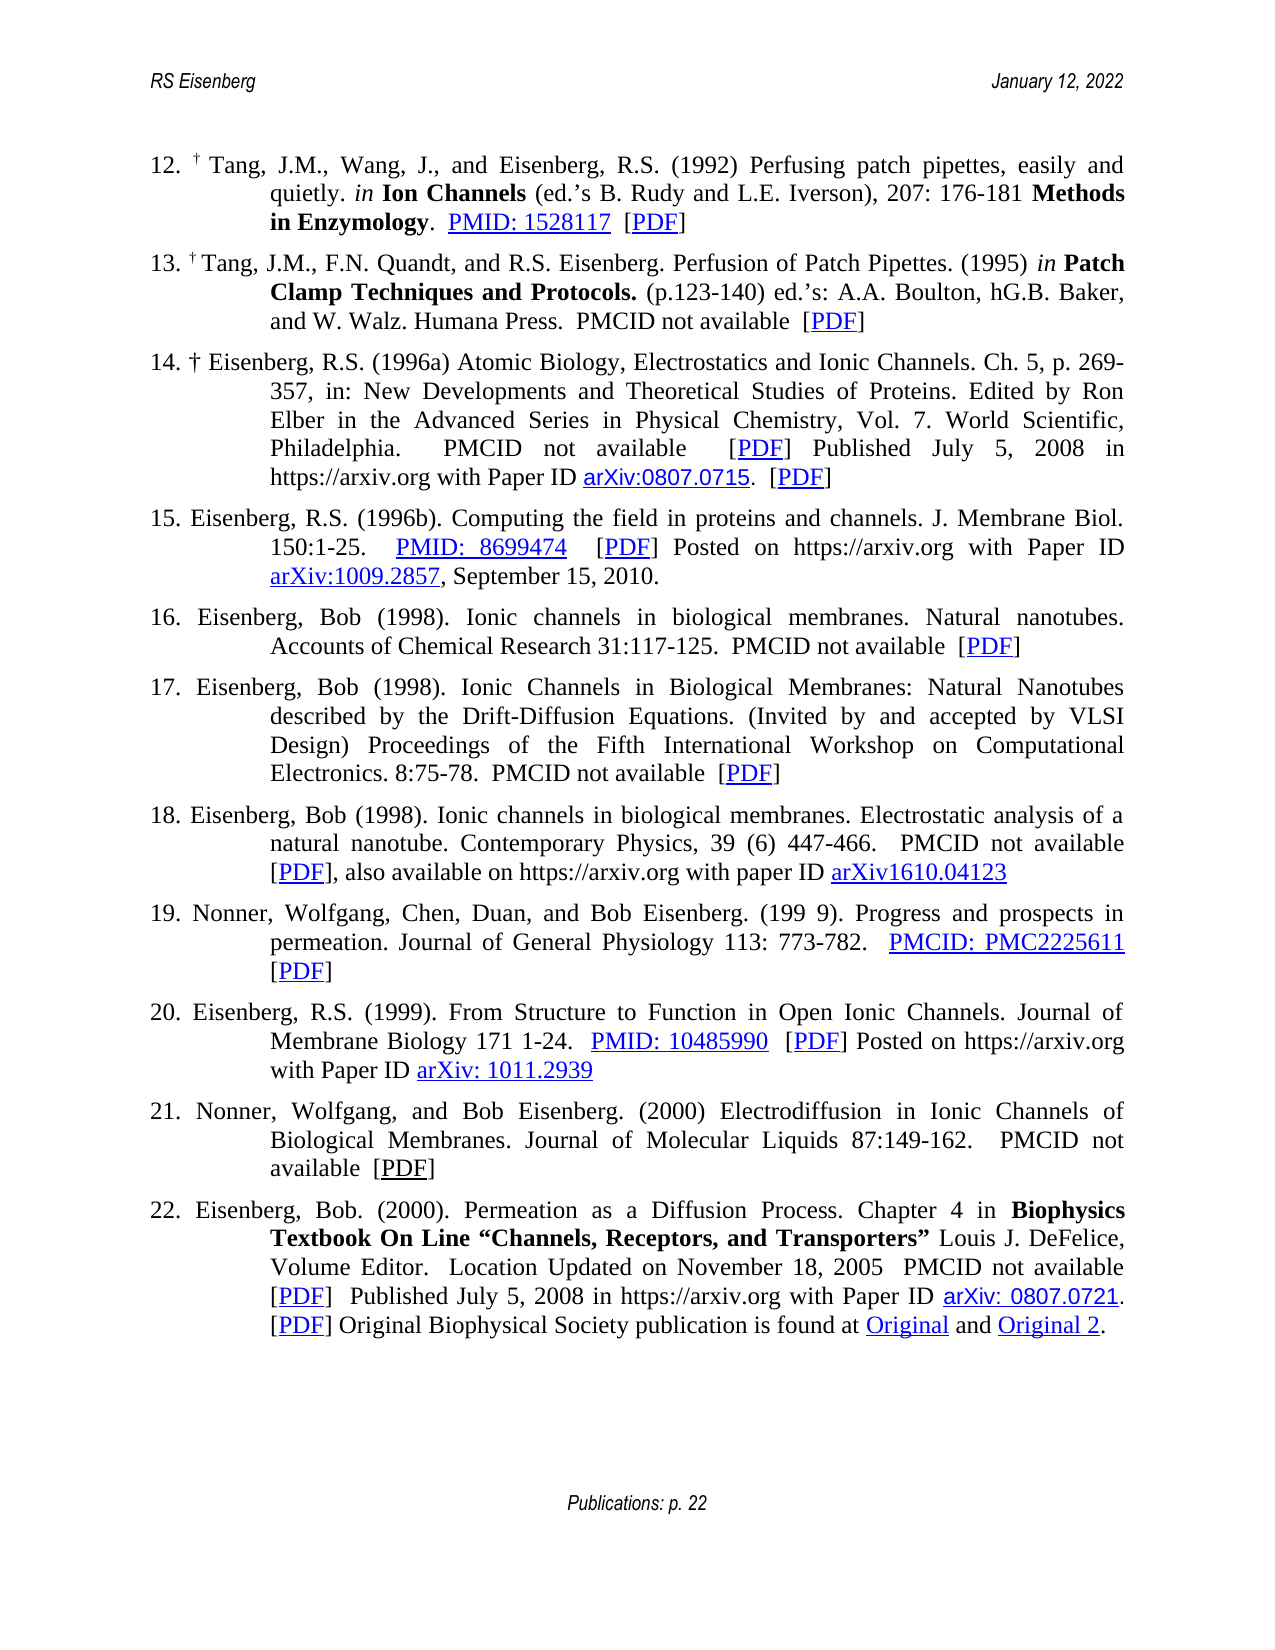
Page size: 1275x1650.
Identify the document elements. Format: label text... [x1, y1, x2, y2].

text 17. Eisenberg, Bob (1998). Ionic Channels in Biological Membranes: Natural Nanotubes described by the Drift-Diffusion Equations. (Invited by and accepted by VLSI Design) Proceedings of the Fifth International Workshop on Computational Electronics. 8:75-78. PMCID not available [PDF] [150, 672, 1125, 787]
text 21. Nonner, Wolfgang, and Bob Eisenberg. (2000) Electrodiffusion in Ionic Channels of Biological Membranes. Journal of Molecular Liquids 87:149-162. PMCID not available [PDF] [150, 1096, 1125, 1182]
text 19. Nonner, Wolfgang, Chen, Duan, and Bob Eisenberg. (199 9). Progress and prospects in permeation. Journal of General Physiology 113: 773-782. PMCID: PMC2225611 [PDF] [150, 898, 1125, 985]
text 16. Eisenberg, Bob (1998). Ionic channels in biological membranes. Natural nanotubes. Accounts of Chemical Research 31:117-125. PMCID not available [PDF] [150, 602, 1125, 660]
text 12. † Tang, J.M., Wang, J., and Eisenberg, R.S. (1992) Perfusing patch pipettes, easily and quietly. in Ion Channels (ed.’s B. Rudy and L.E. Iverson), 207: 176-181 Methods in Enzymology. PMID: 1528117 [PDF] [150, 150, 1125, 236]
text 13. † Tang, J.M., F.N. Quandt, and R.S. Eisenberg. Perfusion of Patch Pipettes. (1995) in Patch Clamp Techniques and Protocols. (p.123-140) ed.’s: A.A. Boulton, hG.B. Baker, and W. Walz. Humana Press. PMCID not available [PDF] [150, 248, 1125, 335]
text 15. Eisenberg, R.S. (1996b). Computing the field in proteins and channels. J. Membrane Biol. 150:1-25. PMID: 8699474 [PDF] Posted on https://arxiv.org with Paper ID arXiv:1009.2857, September 15, 2010. [150, 503, 1125, 590]
text 20. Eisenberg, R.S. (1999). From Structure to Function in Open Ionic Channels. Journal of Membrane Biology 171 1-24. PMID: 10485990 [PDF] Posted on https://arxiv.org with Paper ID arXiv: 1011.2939 [150, 997, 1125, 1083]
text 22. Eisenberg, Bob. (2000). Permeation as a Diffusion Process. Chapter 4 in Biophysics Textbook On Line “Channels, Receptors, and Transporters” Louis J. DeFelice, Volume Editor. Location Updated on November 18, 2005 PMCID not available [PDF] Published July 5, 2008 in https://arxiv.org with Paper ID arXiv: 0807.0721. [PDF] Original Biophysical Society publication is found at Original and Original 2. [150, 1195, 1125, 1338]
text 14. † Eisenberg, R.S. (1996a) Atomic Biology, Electrostatics and Ionic Channels. Ch. 5, p. 269-357, in: New Developments and Theoretical Studies of Proteins. Edited by Ron Elber in the Advanced Series in Physical Chemistry, Vol. 7. World Scientific, Philadelphia. PMCID not available [PDF] Published July 5, 2008 in https://arxiv.org with Paper ID arXiv:0807.0715. [PDF] [150, 347, 1125, 491]
text 18. Eisenberg, Bob (1998). Ionic channels in biological membranes. Electrostatic analysis of a natural nanotube. Contemporary Physics, 39 (6) 447-466. PMCID not available [PDF], also available on https://arxiv.org with paper ID arXiv1610.04123 [150, 800, 1125, 886]
